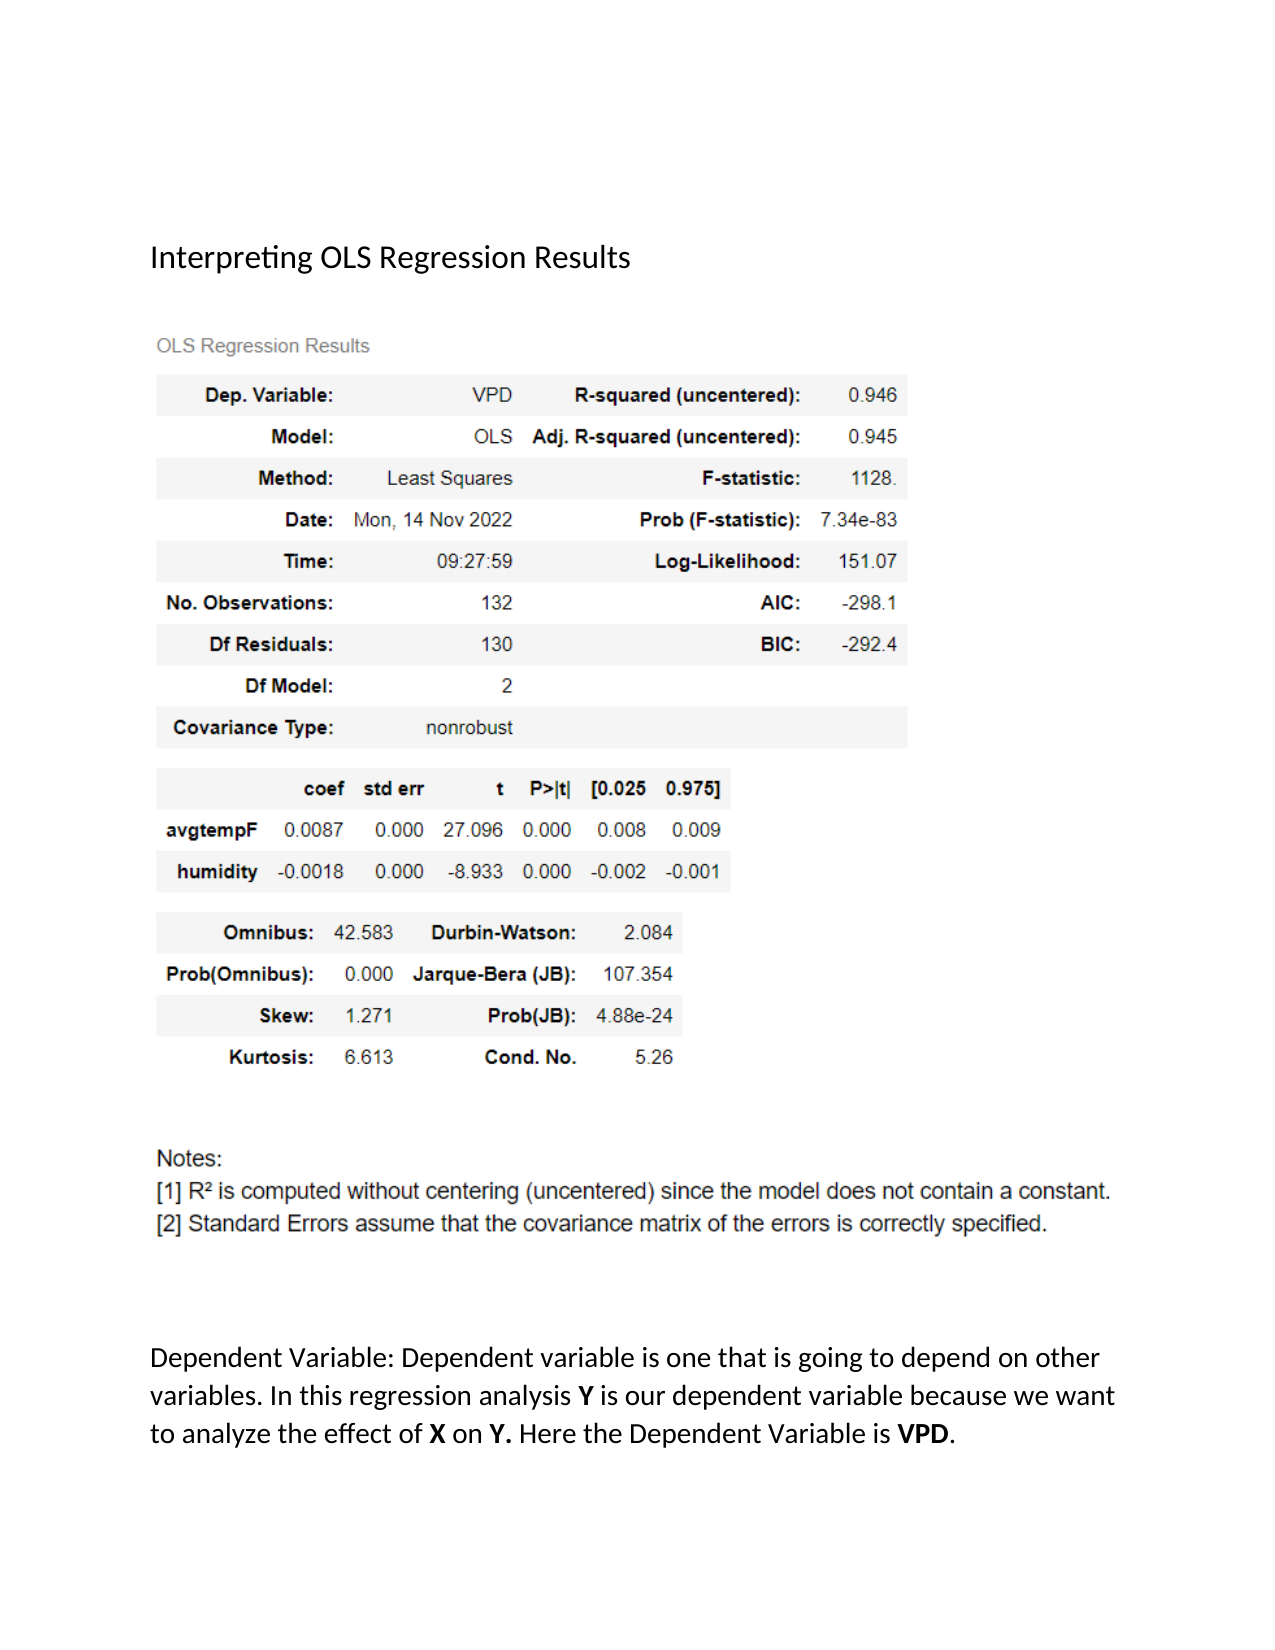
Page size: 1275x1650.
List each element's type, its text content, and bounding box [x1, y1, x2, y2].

text Dependent Variable: Dependent variable is one that is going to depend on other variables. In this regression analysis Y is our dependent variable because we want to analyze the effect of X on Y. Here the Dependent Variable is VPD. [150, 1339, 1125, 1451]
text Interpreting OLS Regression Results [150, 236, 1125, 277]
picture [150, 324, 1125, 1251]
